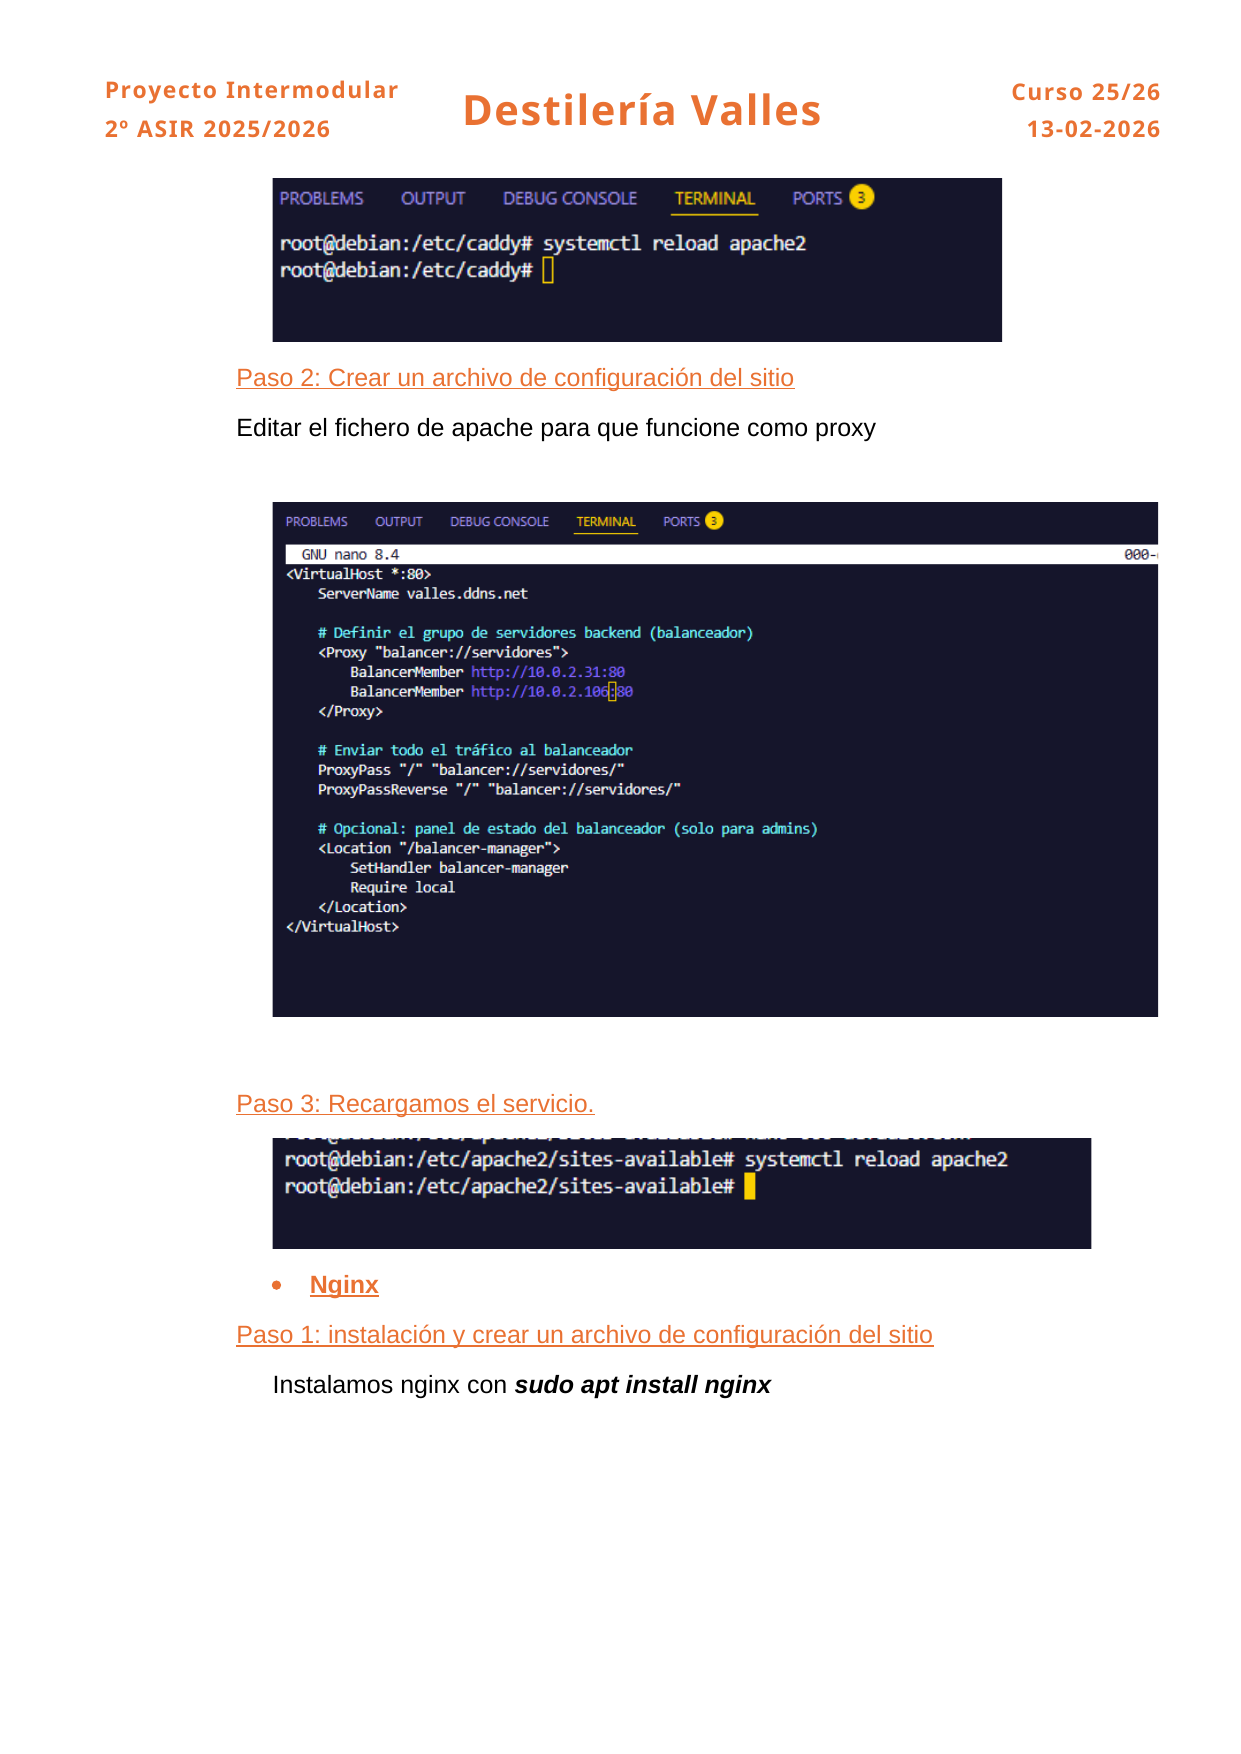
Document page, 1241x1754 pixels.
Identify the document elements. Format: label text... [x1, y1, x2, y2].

picture [272, 1138, 1092, 1249]
text Paso 1: instalación y crear un archivo de configuración del sitio [236, 1321, 1078, 1349]
list Nginx [272, 1270, 1078, 1299]
text Paso 2: Crear un archivo de configuración del sitio [236, 363, 1078, 392]
picture [272, 502, 1159, 1017]
text Editar el fichero de apache para que funcione como proxy [199, 413, 1078, 442]
text Instalamos nginx con sudo apt install nginx [272, 1371, 1078, 1399]
text Paso 3: Recargamos el servicio. [236, 1089, 1078, 1118]
picture [272, 178, 1003, 342]
